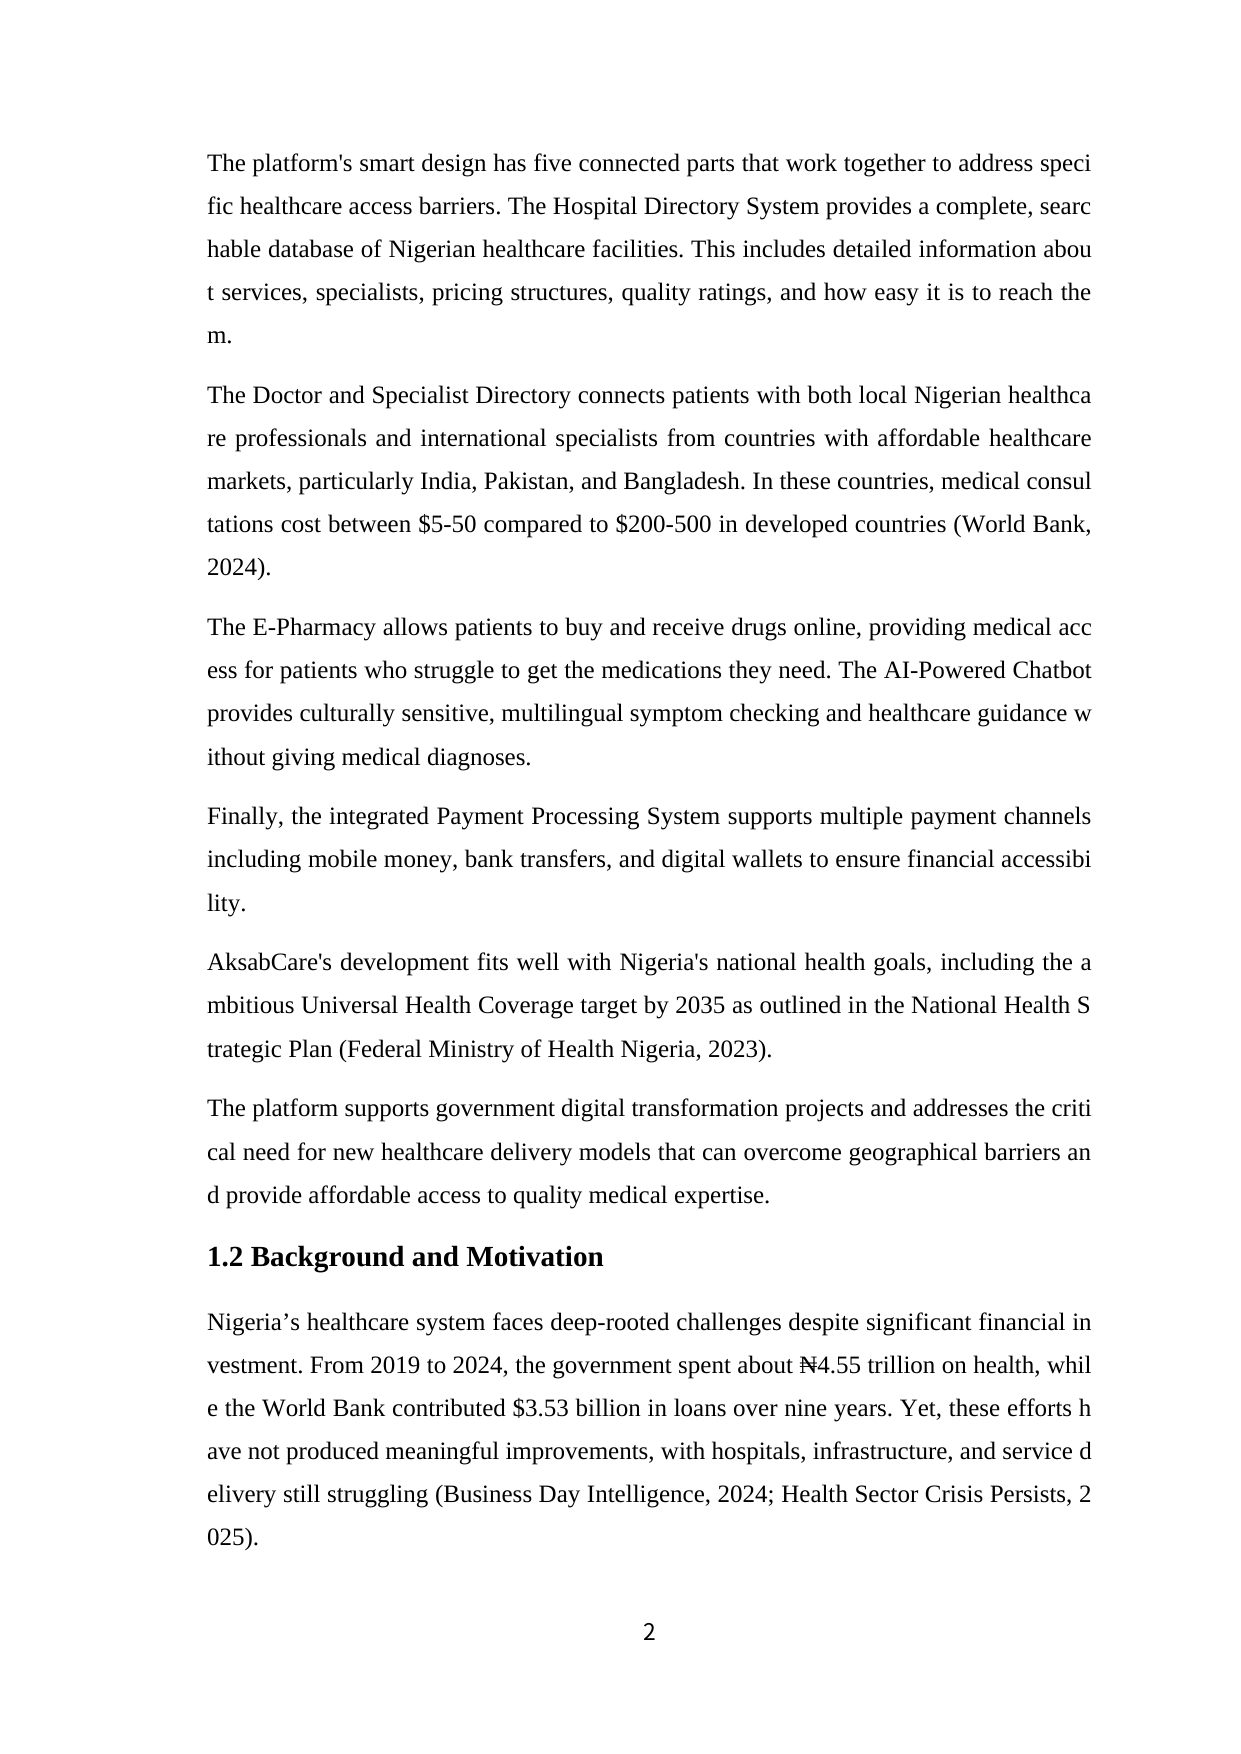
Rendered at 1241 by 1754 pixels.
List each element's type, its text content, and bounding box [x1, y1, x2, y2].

text 1.2 Background and Motivation [207, 1239, 1092, 1273]
text The platform supports government digital transformation projects and addresses the critical need for new healthcare delivery models that can overcome geographical barriers and provide affordable access to quality medical expertise. [207, 1093, 1092, 1208]
text AksabCare's development fits well with Nigeria's national health goals, including the ambitious Universal Health Coverage target by 2035 as outlined in the National Health Strategic Plan (Federal Ministry of Health Nigeria, 2023). [207, 947, 1092, 1062]
text The platform's smart design has five connected parts that work together to address specific healthcare access barriers. The Hospital Directory System provides a complete, searchable database of Nigerian healthcare facilities. This includes detailed information about services, specialists, pricing structures, quality ratings, and how easy it is to reach them. [207, 148, 1092, 349]
text Nigeria’s healthcare system faces deep-rooted challenges despite significant financial investment. From 2019 to 2024, the government spent about ₦4.55 trillion on health, while the World Bank contributed $3.53 billion in loans over nine years. Yet, these efforts have not produced meaningful improvements, with hospitals, infrastructure, and service delivery still struggling (Business Day Intelligence, 2024; Health Sector Crisis Persists, 2025). [207, 1307, 1092, 1551]
text Finally, the integrated Payment Processing System supports multiple payment channels including mobile money, bank transfers, and digital wallets to ensure financial accessibility. [207, 801, 1092, 916]
text The E-Pharmacy allows patients to buy and receive drugs online, providing medical access for patients who struggle to get the medications they need. The AI-Powered Chatbot provides culturally sensitive, multilingual symptom checking and healthcare guidance without giving medical diagnoses. [207, 612, 1092, 770]
text The Doctor and Specialist Directory connects patients with both local Nigerian healthcare professionals and international specialists from countries with affordable healthcare markets, particularly India, Pakistan, and Bangladesh. In these countries, medical consultations cost between $5-50 compared to $200-500 in developed countries (World Bank, 2024). [207, 380, 1092, 581]
